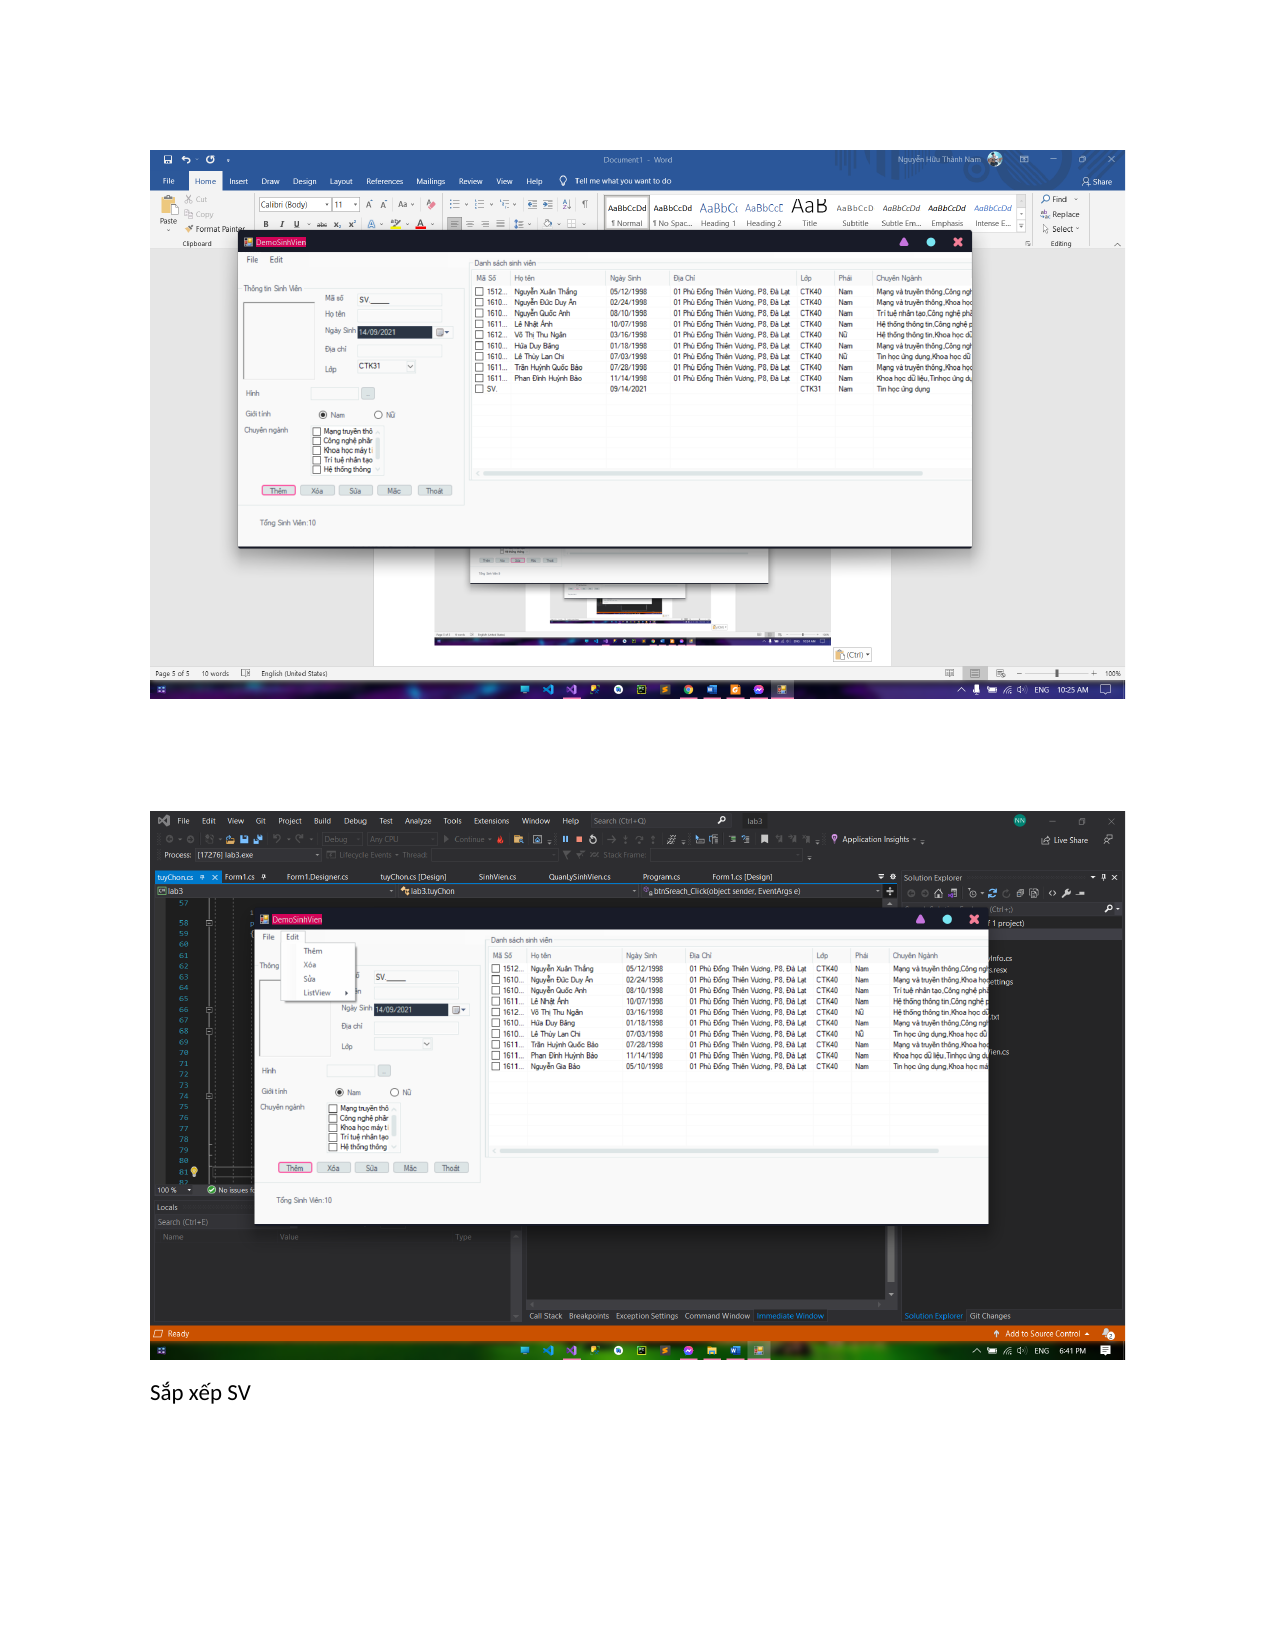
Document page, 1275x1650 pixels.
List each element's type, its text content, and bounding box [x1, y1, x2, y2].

picture [150, 150, 1125, 699]
picture [150, 811, 1125, 1360]
text Sắp xếp SV [150, 1378, 1125, 1406]
